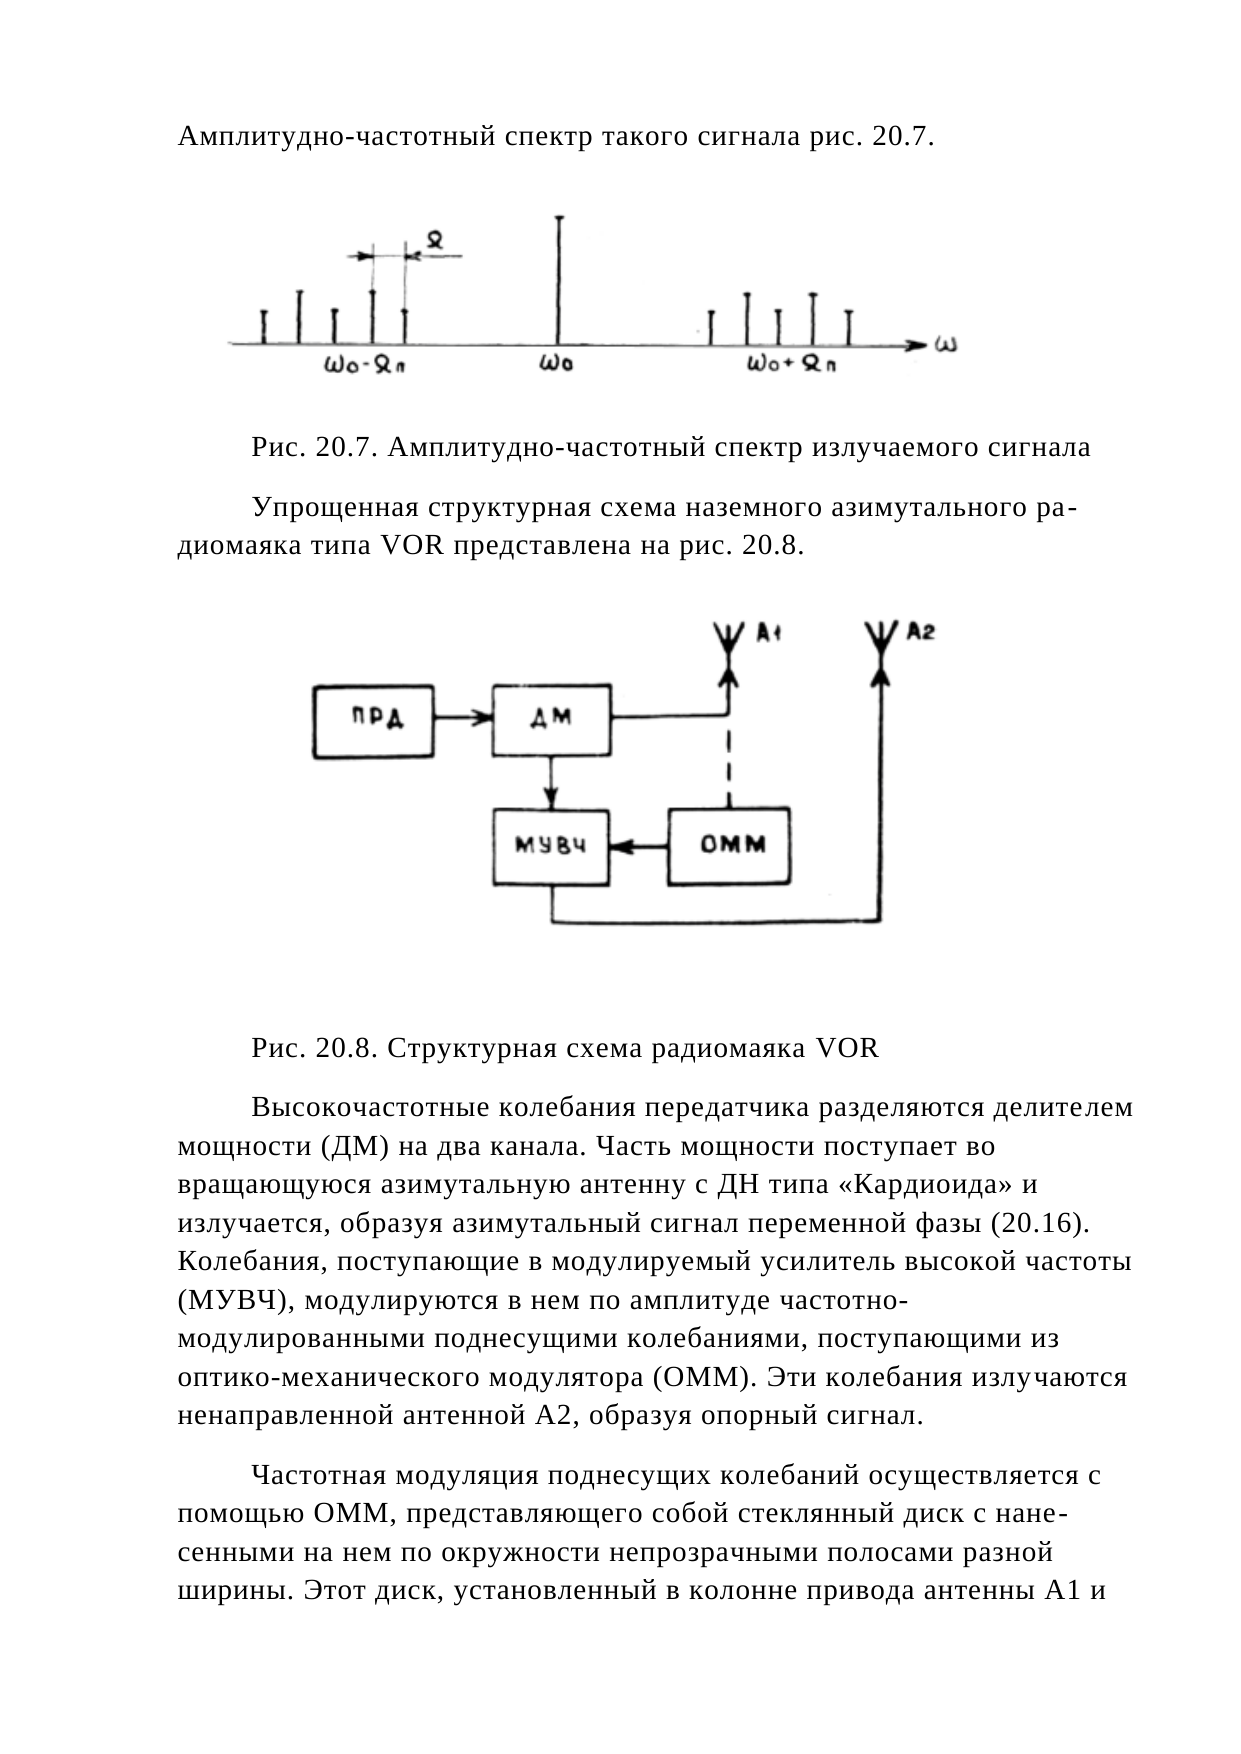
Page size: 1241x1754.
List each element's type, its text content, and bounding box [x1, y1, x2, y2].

text Рис. 20.8. Структурная схема радиомаяка VOR [177, 1030, 1152, 1063]
text Упрощенная структурная схема наземного азимутального радиомаяка типа VOR представлена на рис. 20.8. [177, 489, 1152, 561]
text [177, 1457, 1152, 1606]
text Рис. 20.7. Амплитудно-частотный спектр излучаемого сигнала [177, 429, 1152, 463]
text Амплитудно-частотный спектр такого сигнала рис. 20.7. [177, 118, 1152, 152]
text Высокочастотные колебания передатчика разделяются делителем мощности (ДМ) на два канала. Часть мощности поступает во вращающуюся азимутальную антенну с ДН типа «Кардиоида» и излучается, образуя азимутальный сигнал переменной фазы (20.16). Колебания, поступающие в модулируемый усилитель высокой частоты (МУВЧ), модулируются в нем по амплитуде частотно- модулированными поднесущими колебаниями, поступающими из оптико-механического модулятора (ОММ). Эти колебания излучаются ненаправленной антенной А2, образуя опорный сигнал. [177, 1089, 1152, 1431]
